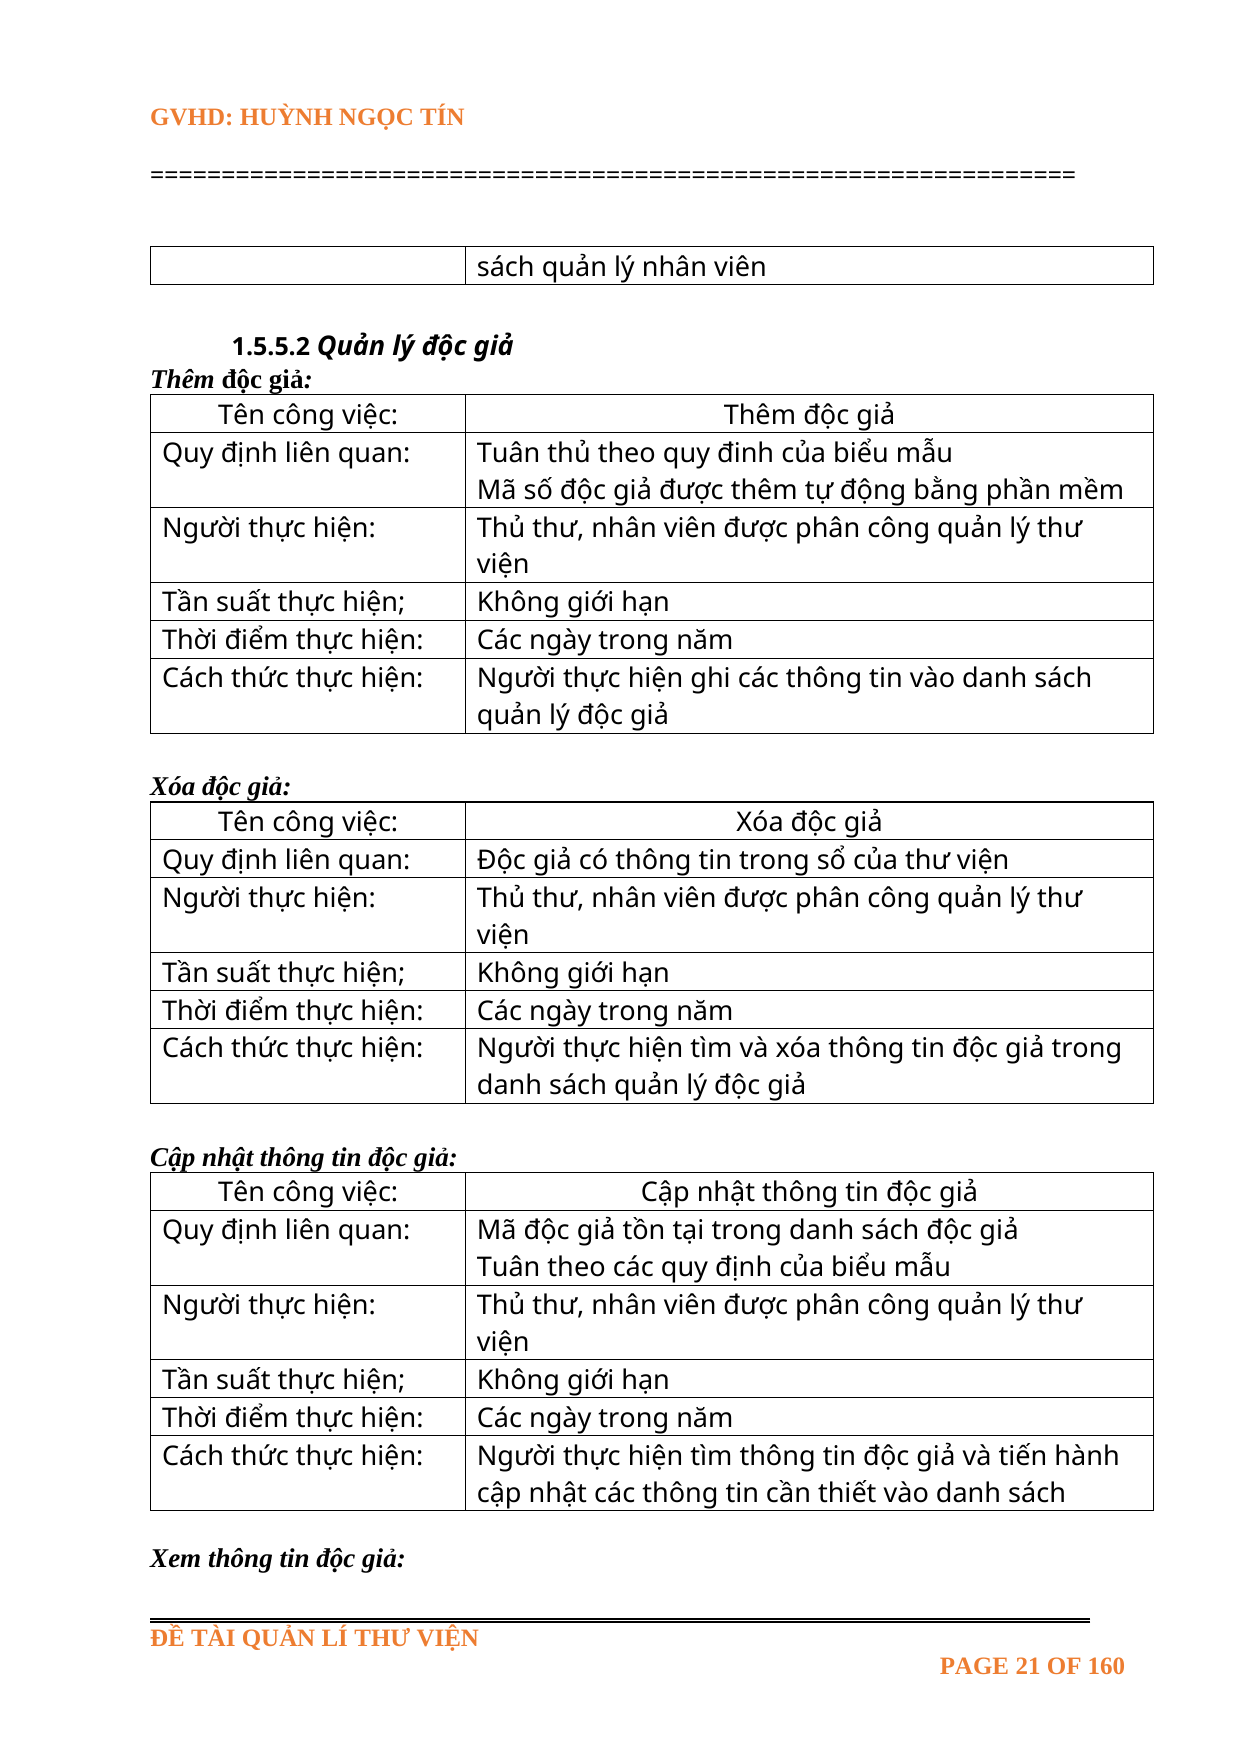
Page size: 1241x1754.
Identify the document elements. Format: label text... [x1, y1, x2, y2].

table_cell Mã độc giả tồn tại trong danh sách độc giả Tuân theo các quy định của biểu mẫu [466, 1211, 1153, 1284]
table_cell Tần suất thực hiện; [151, 1360, 465, 1397]
table_cell Người thực hiện: [151, 1286, 465, 1359]
table_cell Cách thức thực hiện: [151, 1436, 465, 1510]
table_header Tên công việc: [151, 395, 465, 432]
table_cell Quy định liên quan: [151, 1211, 465, 1284]
table_cell Thủ thư, nhân viên được phân công quản lý thư viện [466, 1286, 1153, 1359]
table_cell Thời điểm thực hiện: [151, 991, 465, 1028]
table_cell Cách thức thực hiện: [151, 1029, 465, 1103]
table_cell Không giới hạn [466, 583, 1153, 620]
table_cell Người thực hiện ghi các thông tin vào danh sách quản lý độc giả [466, 659, 1153, 732]
table_cell Không giới hạn [466, 1360, 1153, 1397]
table_cell Thủ thư, nhân viên được phân công quản lý thư viện [466, 508, 1153, 582]
table_header Thêm độc giả [466, 395, 1153, 432]
text Xem thông tin độc giả: [150, 1542, 1090, 1573]
table_cell Tuân thủ theo quy đinh của biểu mẫu Mã số độc giả được thêm tự động bằng phần mềm [466, 433, 1153, 507]
table_cell Cách thức thực hiện: [151, 659, 465, 732]
table_cell Người thực hiện: [151, 878, 465, 952]
table_cell Quy định liên quan: [151, 840, 465, 877]
text Cập nhật thông tin độc giả: [150, 1141, 1090, 1172]
table_cell Người thực hiện tìm và xóa thông tin độc giả trong danh sách quản lý độc giả [466, 1029, 1153, 1103]
table_cell Người thực hiện tìm thông tin độc giả và tiến hành cập nhật các thông tin cần thiết vào danh sách [466, 1436, 1153, 1510]
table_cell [151, 247, 465, 284]
table_header Tên công việc: [151, 803, 465, 839]
table_cell Các ngày trong năm [466, 1398, 1153, 1435]
table_cell Độc giả có thông tin trong sổ của thư viện [466, 840, 1153, 877]
table_header Xóa độc giả [466, 803, 1153, 839]
table_cell Không giới hạn [466, 953, 1153, 990]
table_cell Người thực hiện: [151, 508, 465, 582]
subtitle 1.5.5.2 Quản lý độc giả [150, 326, 1090, 363]
table_cell Các ngày trong năm [466, 991, 1153, 1028]
table_header Cập nhật thông tin độc giả [466, 1173, 1153, 1210]
table_cell Thời điểm thực hiện: [151, 1398, 465, 1435]
table_cell Các ngày trong năm [466, 621, 1153, 658]
table_cell Thời điểm thực hiện: [151, 621, 465, 658]
table_cell Tần suất thực hiện; [151, 953, 465, 990]
table_cell Tần suất thực hiện; [151, 583, 465, 620]
table_cell Quy định liên quan: [151, 433, 465, 507]
table_cell Thủ thư, nhân viên được phân công quản lý thư viện [466, 878, 1153, 952]
table_header Tên công việc: [151, 1173, 465, 1210]
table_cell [466, 247, 1153, 284]
text Xóa độc giả: [150, 770, 1090, 801]
text Thêm độc giả: [150, 363, 1090, 394]
